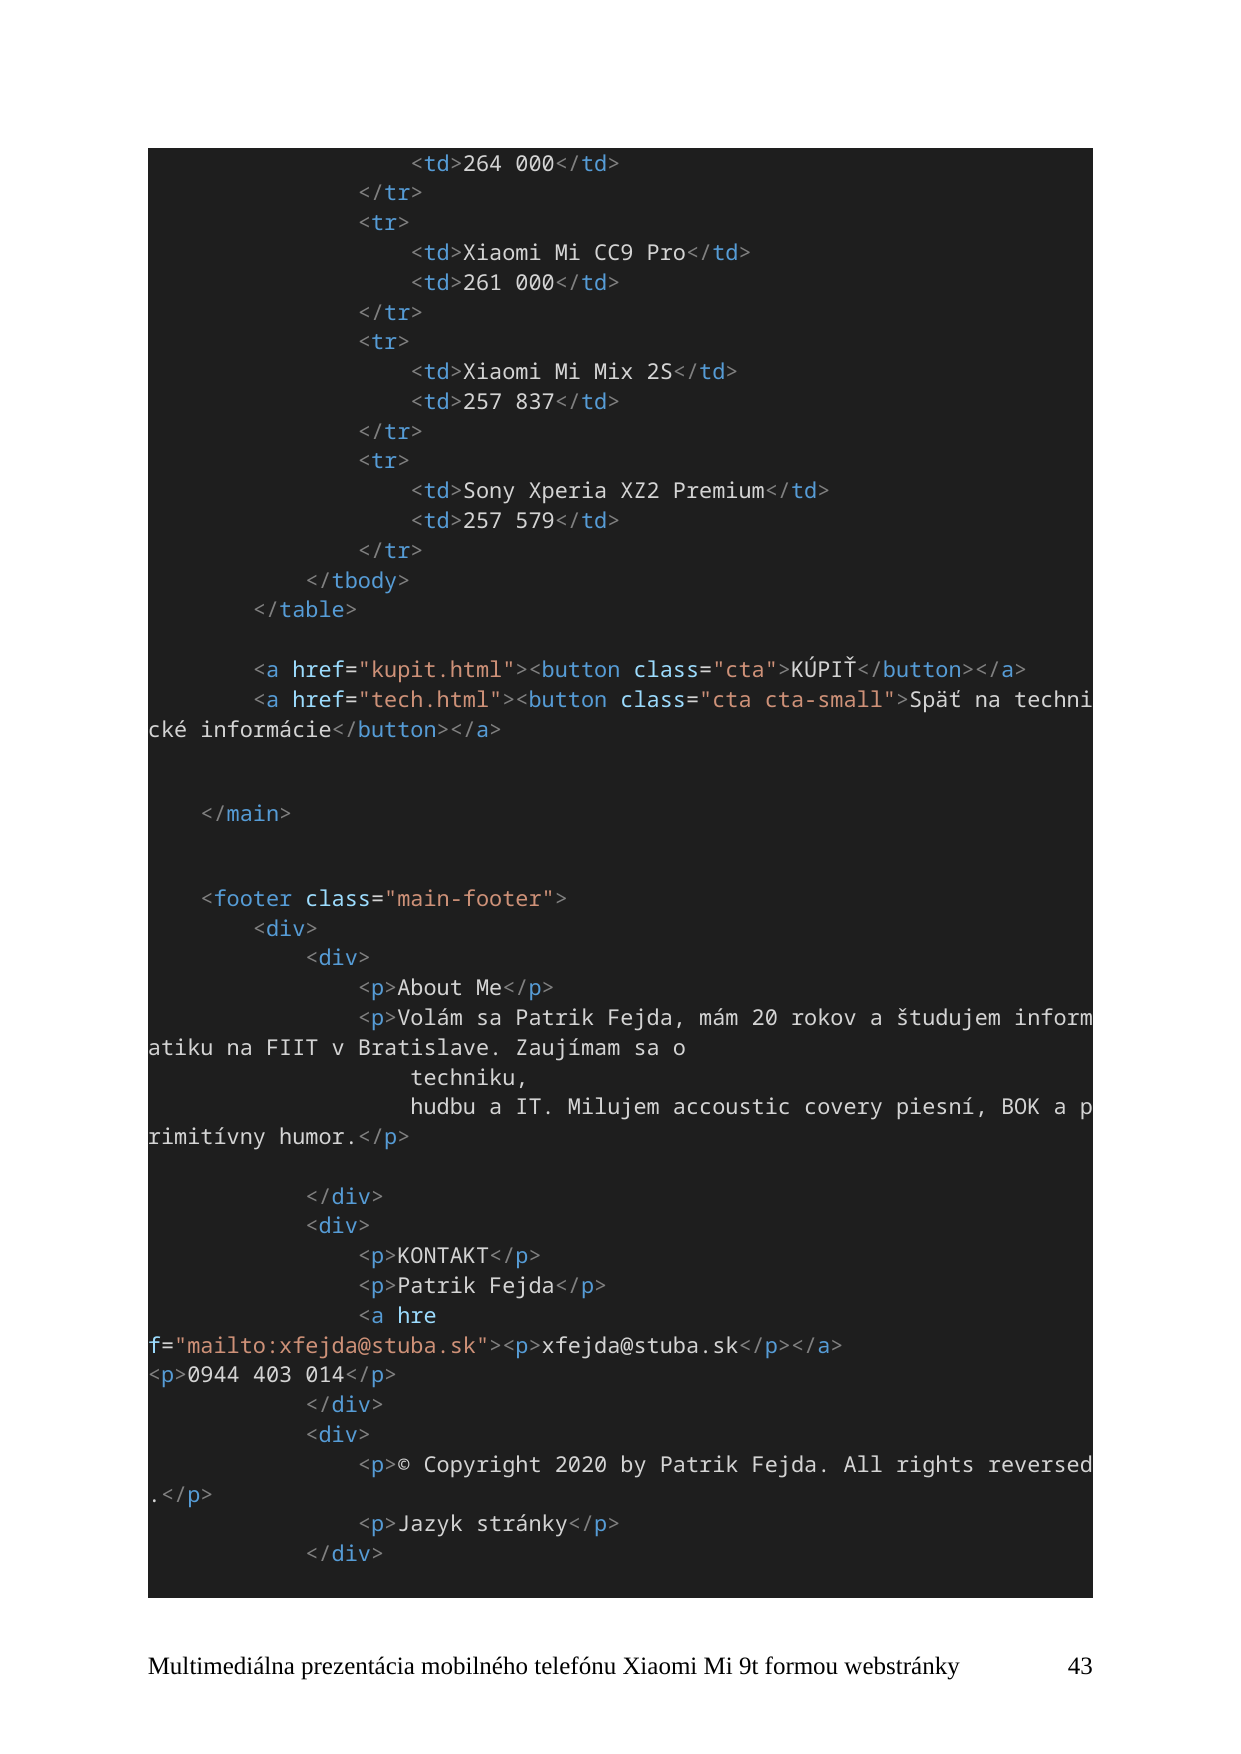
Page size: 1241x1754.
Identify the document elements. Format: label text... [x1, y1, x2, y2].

text <div> [148, 913, 1093, 942]
text techniku, [148, 1062, 1093, 1091]
text hudbu a IT. Milujem accoustic covery piesní, BOK a primitívny humor.</p> [148, 1091, 1093, 1151]
text <td>257 579</td> [148, 505, 1093, 535]
text </main> [148, 798, 1093, 828]
text <p>Patrik Fejda</p> [148, 1270, 1093, 1300]
text <tr> [148, 326, 1093, 356]
text </tbody> [148, 565, 1093, 594]
text <tr> [148, 207, 1093, 237]
text <p>© Copyright 2020 by Patrik Fejda. All rights reversed.</p> [148, 1449, 1093, 1508]
text </tr> [148, 535, 1093, 565]
text <td>Sony Xperia XZ2 Premium</td> [148, 475, 1093, 505]
text <td>Xiaomi Mi Mix 2S</td> [148, 356, 1093, 386]
text <footer class="main-footer"> [148, 883, 1093, 913]
text <td>257 837</td> [148, 386, 1093, 416]
text <a href="kupit.html"><button class="cta">KÚPIŤ</button></a> [148, 654, 1093, 684]
text </table> [148, 594, 1093, 624]
text <p>About Me</p> [148, 972, 1093, 1002]
text <p>Volám sa Patrik Fejda, mám 20 rokov a študujem informatiku na FIIT v Bratislave. Zaujímam sa o [148, 1002, 1093, 1062]
text </div> [148, 1389, 1093, 1419]
text <tr> [148, 446, 1093, 475]
text <p>Jazyk stránky</p> [148, 1508, 1093, 1538]
text <td>Xiaomi Mi CC9 Pro</td> [148, 237, 1093, 267]
text <div> [148, 942, 1093, 972]
text <div> [148, 1211, 1093, 1240]
text </tr> [148, 177, 1093, 207]
text </div> [148, 1538, 1093, 1568]
text </div> [148, 1181, 1093, 1211]
text <div> [148, 1419, 1093, 1449]
text <a href="tech.html"><button class="cta cta-small">Späť na technické informácie</button></a> [148, 684, 1093, 743]
text </tr> [148, 297, 1093, 326]
text <td>261 000</td> [148, 267, 1093, 297]
text <p>KONTAKT</p> [148, 1240, 1093, 1270]
text <td>264 000</td> [148, 148, 1093, 177]
text <a href="mailto:xfejda@stuba.sk"><p>xfejda@stuba.sk</p></a> <p>0944 403 014</p> [148, 1300, 1093, 1389]
text </tr> [148, 416, 1093, 446]
